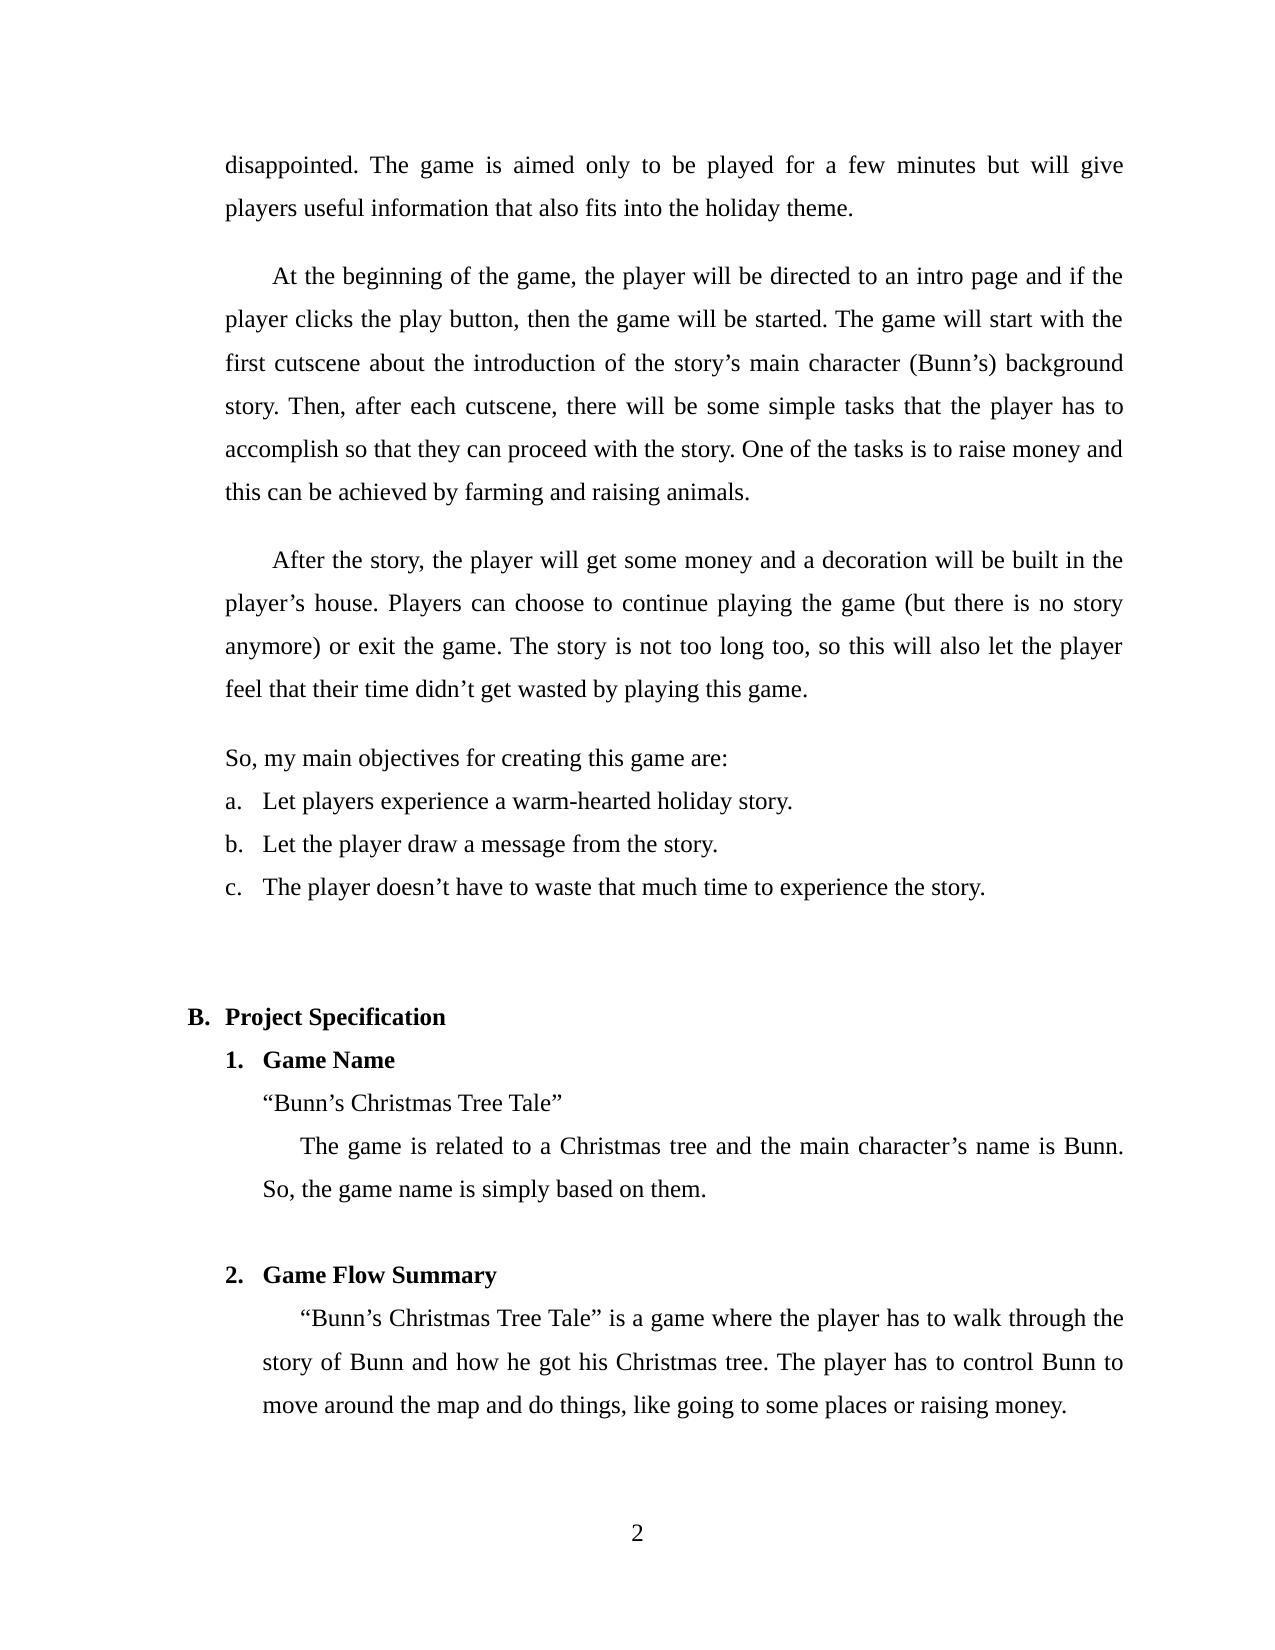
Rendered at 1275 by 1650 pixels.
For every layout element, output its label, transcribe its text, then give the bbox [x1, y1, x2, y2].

list Game Name [225, 1045, 1125, 1073]
list The game is related to a Christmas tree and the main character’s name is Bunn. So, the game name is simply based on them. [262, 1131, 1125, 1203]
list Project Specification [187, 1002, 1125, 1030]
list At the beginning of the game, the player will be directed to an intro page and if the player clicks the play button, then the game will be started. The game will start with the first cutscene about the introduction of the story’s main character (Bunn’s) background story. Then, after each cutscene, there will be some simple tasks that the player has to accomplish so that they can proceed with the story. One of the tasks is to raise money and this can be achieved by farming and raising animals. [225, 261, 1125, 506]
list So, my main objectives for creating this game are: [225, 743, 1125, 772]
list Game Flow Summary [225, 1260, 1125, 1289]
list Let players experience a warm-hearted holiday story. [225, 786, 1125, 815]
list Let the player draw a message from the story. [225, 829, 1125, 858]
list The player doesn’t have to waste that much time to experience the story. [225, 872, 1125, 901]
list After the story, the player will get some money and a decoration will be built in the player’s house. Players can choose to continue playing the game (but there is no story anymore) or exit the game. The story is not too long too, so this will also let the player feel that their time didn’t get wasted by playing this game. [225, 545, 1125, 703]
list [225, 150, 1125, 222]
list “Bunn’s Christmas Tree Tale” is a game where the player has to walk through the story of Bunn and how he got his Christmas tree. The player has to control Bunn to move around the map and do things, like going to some places or raising money. [262, 1303, 1125, 1418]
list “Bunn’s Christmas Tree Tale” [262, 1088, 1125, 1117]
